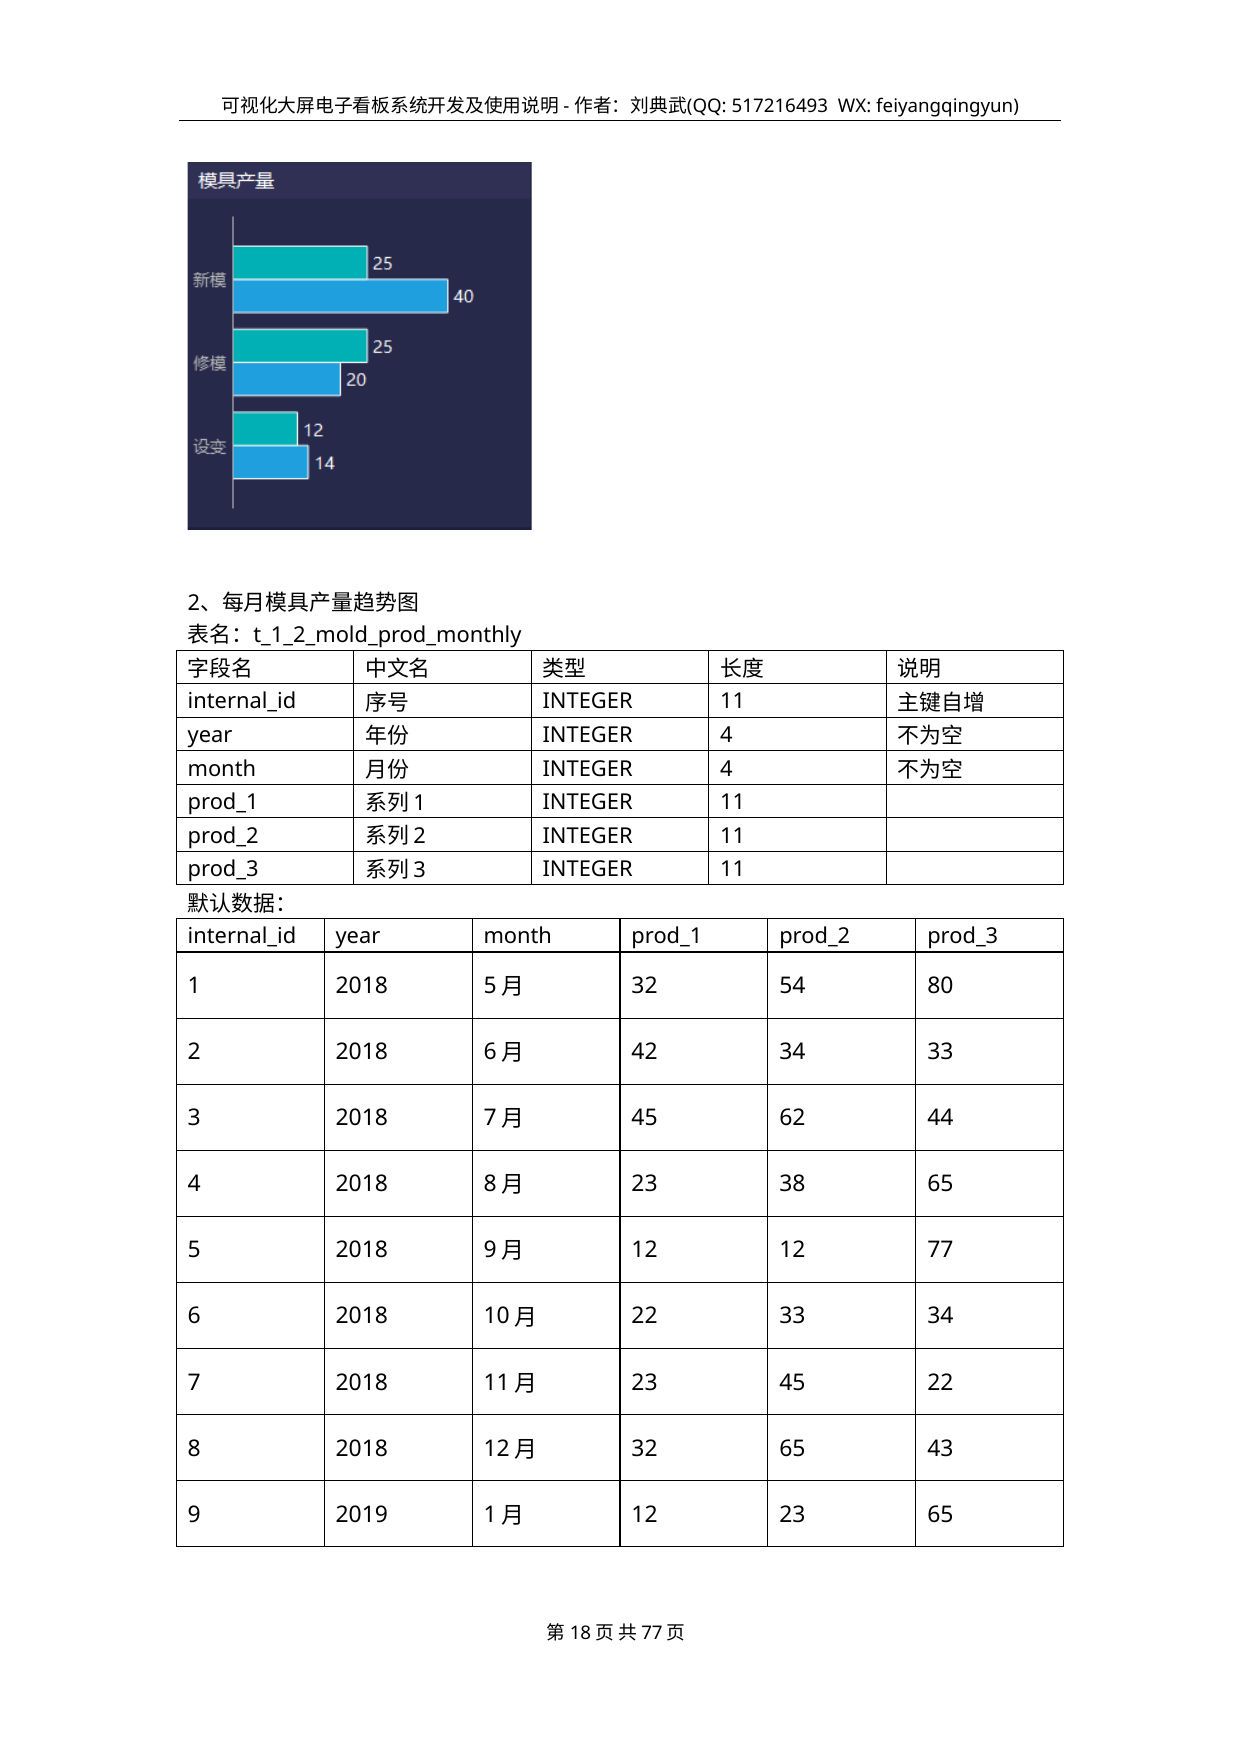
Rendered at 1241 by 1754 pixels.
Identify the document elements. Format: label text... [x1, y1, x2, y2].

table_cell 44 [916, 1085, 1063, 1149]
table_cell 65 [916, 1151, 1063, 1216]
table_cell 12月 [473, 1415, 619, 1480]
table_cell 6月 [473, 1019, 619, 1083]
table_cell 2018 [325, 1415, 472, 1480]
table_cell 2019 [325, 1481, 472, 1546]
table_cell 9 [177, 1481, 324, 1546]
table_header year [325, 919, 472, 951]
table_cell 23 [621, 1151, 767, 1216]
table_cell 22 [621, 1283, 767, 1348]
table_cell [887, 785, 1063, 817]
table_cell 33 [916, 1019, 1063, 1083]
picture [187, 162, 532, 530]
table_header prod_3 [916, 919, 1063, 951]
table_cell 22 [916, 1349, 1063, 1414]
table_cell 80 [916, 953, 1063, 1017]
table_cell 32 [621, 953, 767, 1017]
table_cell 不为空 [887, 751, 1063, 784]
table_cell 年份 [354, 718, 531, 750]
table_cell 7月 [473, 1085, 619, 1149]
table_cell 不为空 [887, 718, 1063, 750]
table_cell 2 [177, 1019, 324, 1083]
table_cell 11 [709, 852, 886, 884]
table_cell 3 [177, 1085, 324, 1149]
table_cell 2018 [325, 1019, 472, 1083]
table_cell 6 [177, 1283, 324, 1348]
table_cell 23 [621, 1349, 767, 1414]
table_cell 系列1 [354, 785, 531, 817]
table_cell 系列2 [354, 818, 531, 851]
text 默认数据： [187, 885, 1053, 918]
table_cell 9月 [473, 1217, 619, 1282]
table_header 长度 [709, 651, 886, 683]
table_cell 序号 [354, 684, 531, 717]
table_header 类型 [532, 651, 708, 683]
table_header 说明 [887, 651, 1063, 683]
table_cell prod_3 [177, 852, 353, 884]
table_cell 2018 [325, 1217, 472, 1282]
table_cell INTEGER [532, 852, 708, 884]
table_cell 42 [621, 1019, 767, 1083]
table_cell [887, 852, 1063, 884]
table_cell 12 [768, 1217, 915, 1282]
table_cell year [177, 718, 353, 750]
table_cell internal_id [177, 684, 353, 717]
table_cell INTEGER [532, 818, 708, 851]
table_cell 77 [916, 1217, 1063, 1282]
table_cell 45 [768, 1349, 915, 1414]
table_cell 23 [768, 1481, 915, 1546]
table_cell 12 [621, 1481, 767, 1546]
table_cell 11月 [473, 1349, 619, 1414]
table_cell 34 [768, 1019, 915, 1083]
table_cell 54 [768, 953, 915, 1017]
table_cell prod_1 [177, 785, 353, 817]
table_header prod_2 [768, 919, 915, 951]
table_cell 34 [916, 1283, 1063, 1348]
text 表名：t_1_2_mold_prod_monthly [187, 617, 1053, 649]
table_cell 2018 [325, 1085, 472, 1149]
table_cell 5月 [473, 953, 619, 1017]
table_cell 5 [177, 1217, 324, 1282]
table_cell INTEGER [532, 751, 708, 784]
table_cell 43 [916, 1415, 1063, 1480]
table_cell 62 [768, 1085, 915, 1149]
table_cell 2018 [325, 1151, 472, 1216]
table_cell 65 [768, 1415, 915, 1480]
table_cell 8月 [473, 1151, 619, 1216]
table_header 中文名 [354, 651, 531, 683]
table_cell 1月 [473, 1481, 619, 1546]
table_cell INTEGER [532, 718, 708, 750]
table_cell 主键自增 [887, 684, 1063, 717]
table_cell 45 [621, 1085, 767, 1149]
table_cell 4 [709, 718, 886, 750]
table_header internal_id [177, 919, 324, 951]
table_cell 65 [916, 1481, 1063, 1546]
text 2、每月模具产量趋势图 [187, 584, 1053, 617]
table_cell 4 [177, 1151, 324, 1216]
table_cell INTEGER [532, 785, 708, 817]
table_cell 系列3 [354, 852, 531, 884]
table_cell 32 [621, 1415, 767, 1480]
table_cell 10月 [473, 1283, 619, 1348]
table_cell 11 [709, 785, 886, 817]
table_cell INTEGER [532, 684, 708, 717]
table_header prod_1 [621, 919, 767, 951]
table_cell [887, 818, 1063, 851]
table_cell 月份 [354, 751, 531, 784]
table_cell 38 [768, 1151, 915, 1216]
table_cell 8 [177, 1415, 324, 1480]
table_cell 7 [177, 1349, 324, 1414]
table_cell 1 [177, 953, 324, 1017]
table_cell 4 [709, 751, 886, 784]
table_cell 11 [709, 684, 886, 717]
table_header 字段名 [177, 651, 353, 683]
table_cell 33 [768, 1283, 915, 1348]
table_cell 2018 [325, 1349, 472, 1414]
table_cell month [177, 751, 353, 784]
table_cell 2018 [325, 1283, 472, 1348]
table_cell prod_2 [177, 818, 353, 851]
table_cell 11 [709, 818, 886, 851]
table_cell 2018 [325, 953, 472, 1017]
table_cell 12 [621, 1217, 767, 1282]
table_header month [473, 919, 619, 951]
